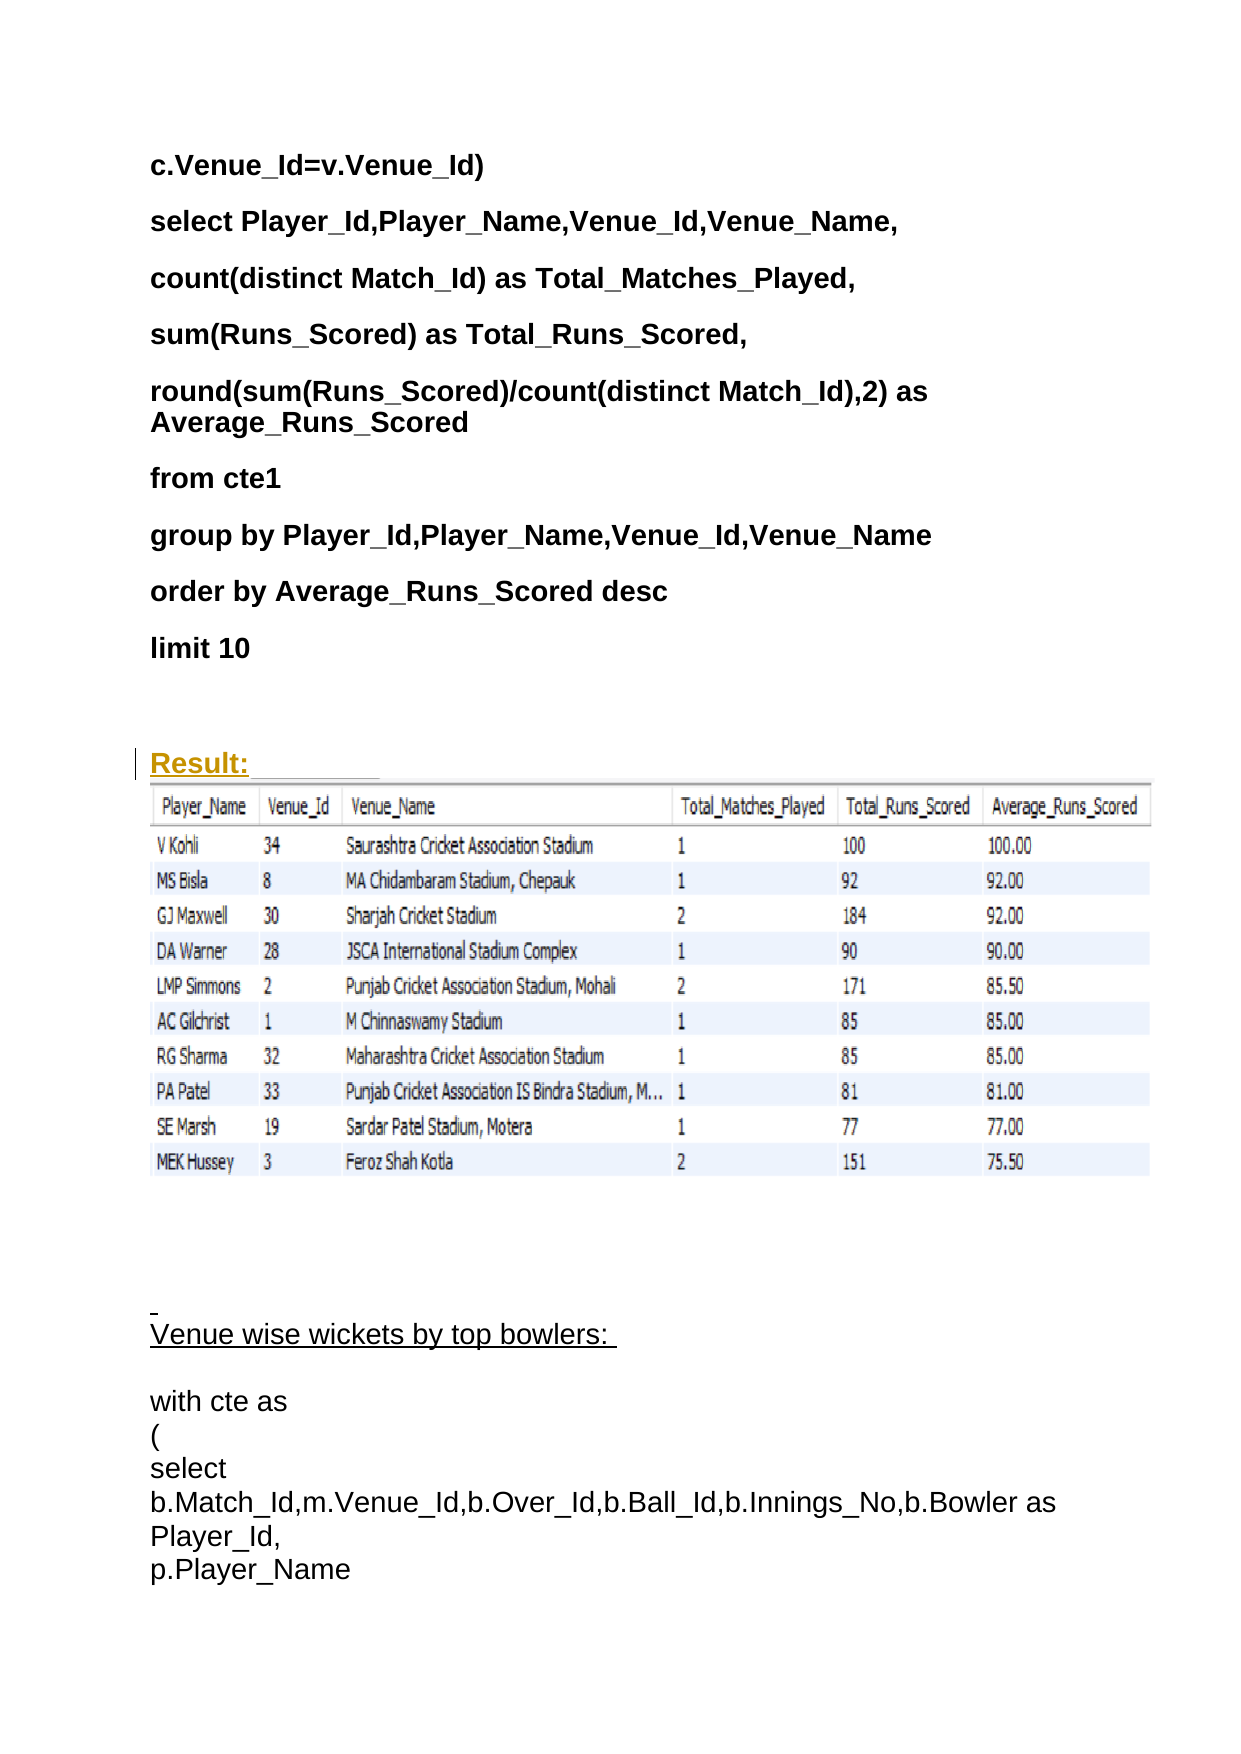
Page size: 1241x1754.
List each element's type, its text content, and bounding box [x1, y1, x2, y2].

text from cte1 [150, 464, 1090, 495]
text round(sum(Runs_Scored)/count(distinct Match_Id),2) as Average_Runs_Scored [150, 376, 1090, 439]
text limit 10 [150, 633, 1090, 665]
text group by Player_Id,Player_Name,Venue_Id,Venue_Name [150, 520, 1090, 552]
text select b.Match_Id,m.Venue_Id,b.Over_Id,b.Ball_Id,b.Innings_No,b.Bowler as Player_Id, [150, 1451, 1090, 1552]
text select Player_Id,Player_Name,Venue_Id,Venue_Name, [150, 206, 1090, 238]
text order by Average_Runs_Scored desc [150, 577, 1090, 608]
text ( [150, 1418, 1090, 1451]
text with cte as [150, 1384, 1090, 1418]
text c.Venue_Id=v.Venue_Id) [150, 150, 1090, 181]
text p.Player_Name [150, 1552, 1090, 1586]
picture [150, 778, 1155, 1204]
text sum(Runs_Scored) as Total_Runs_Scored, [150, 319, 1090, 351]
text count(distinct Match_Id) as Total_Matches_Played, [150, 263, 1090, 294]
text Venue wise wickets by top bowlers: [150, 1317, 1090, 1351]
